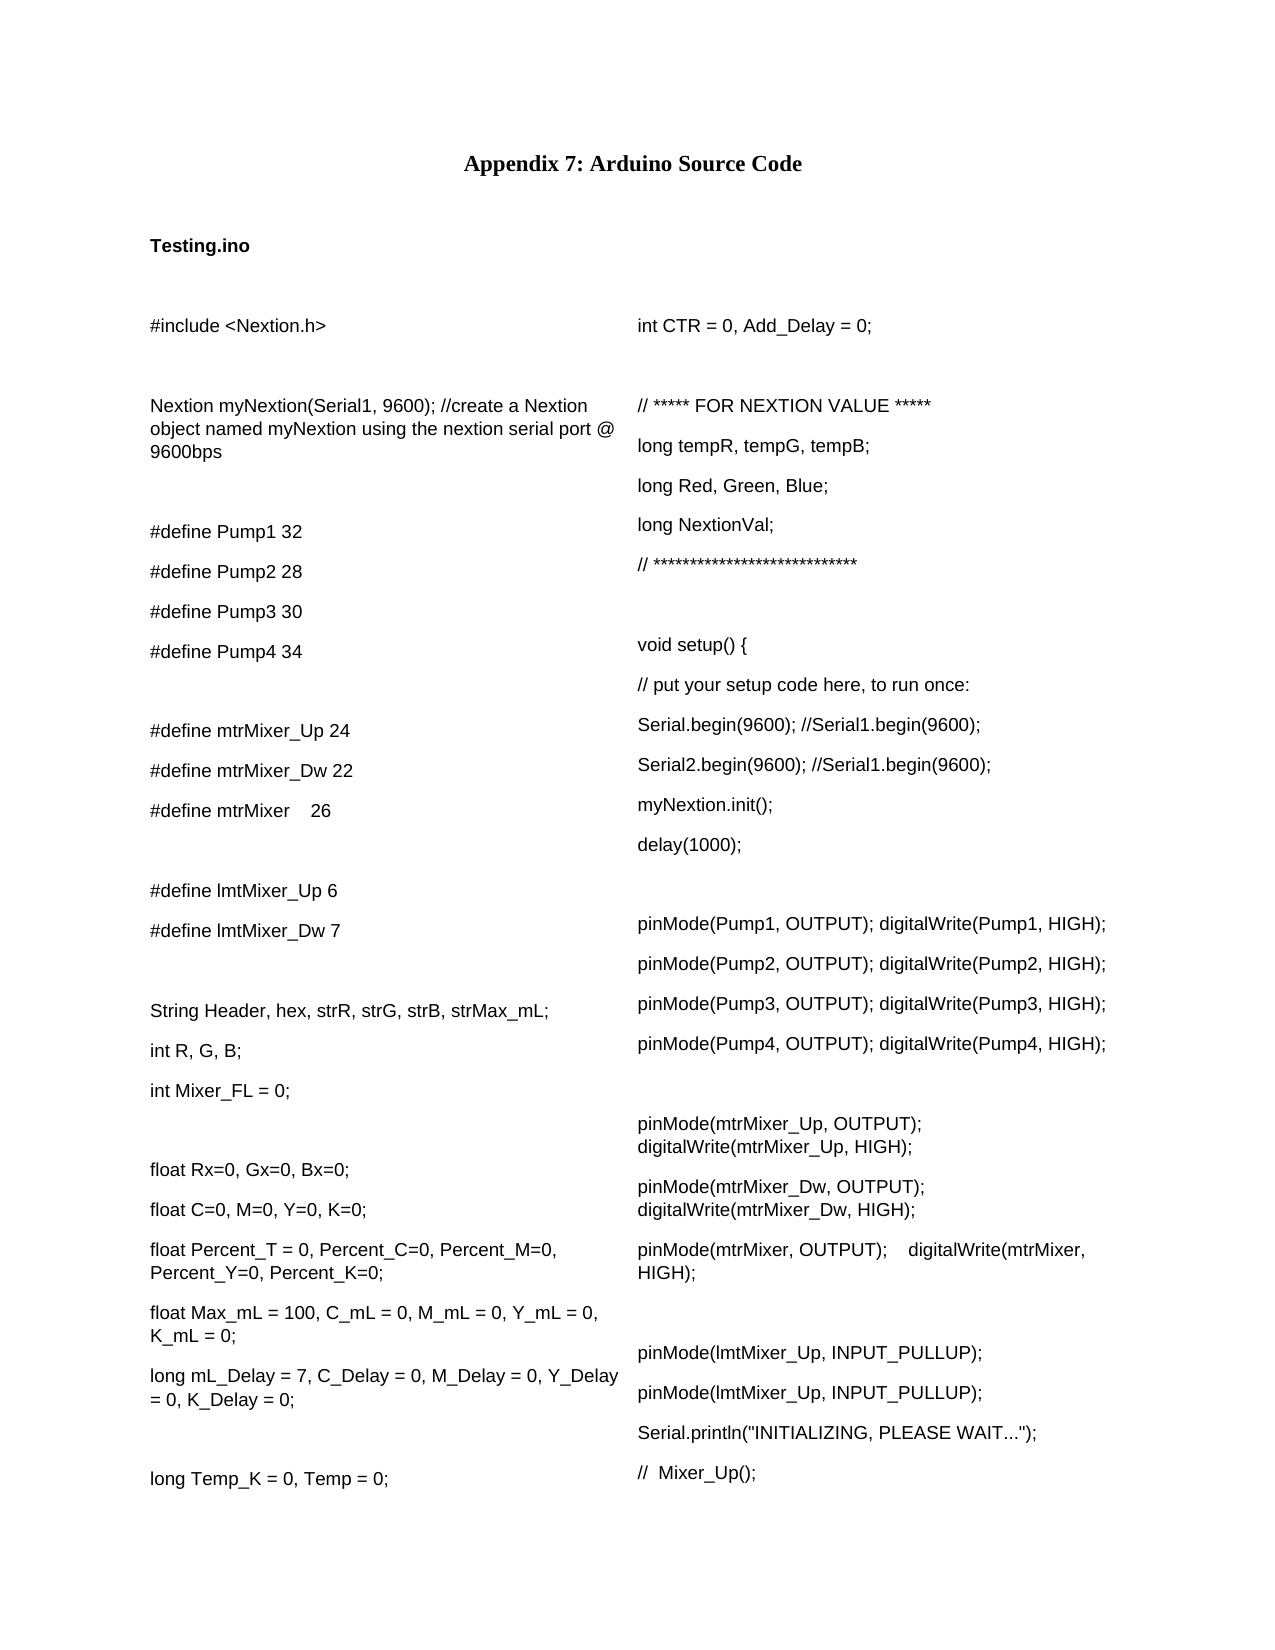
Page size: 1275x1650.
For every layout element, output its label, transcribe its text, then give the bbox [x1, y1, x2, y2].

text myNextion.init(); [675, 793, 1116, 815]
text delay(1000); [675, 833, 1116, 855]
text #define mtrMixer_Dw 22 [150, 760, 628, 782]
text #define Pump4 34 [150, 641, 628, 662]
text Serial.begin(9600); //Serial1.begin(9600); [675, 714, 1116, 735]
text long tempR, tempG, tempB; [675, 434, 1116, 456]
text int CTR = 0, Add_Delay = 0; [675, 315, 1116, 336]
text float Percent_T = 0, Percent_C=0, Percent_M=0, Percent_Y=0, Percent_K=0; [150, 1239, 628, 1284]
text pinMode(mtrMixer_Up, OUTPUT); digitalWrite(mtrMixer_Up, HIGH); [675, 1113, 1116, 1157]
text float C=0, M=0, Y=0, K=0; [150, 1199, 628, 1221]
text int R, G, B; [150, 1039, 628, 1061]
text #define Pump3 30 [150, 601, 628, 622]
text pinMode(Pump1, OUTPUT); digitalWrite(Pump1, HIGH); [675, 913, 1116, 935]
text float Rx=0, Gx=0, Bx=0; [150, 1159, 628, 1181]
text long Temp_K = 0, Temp = 0; [150, 1468, 628, 1490]
text int Mixer_FL = 0; [150, 1079, 628, 1101]
text float Max_mL = 100, C_mL = 0, M_mL = 0, Y_mL = 0, K_mL = 0; [150, 1302, 628, 1347]
text pinMode(mtrMixer, OUTPUT); digitalWrite(mtrMixer, HIGH); [675, 1239, 1116, 1284]
text long NextionVal; [675, 514, 1116, 536]
text pinMode(Pump3, OUTPUT); digitalWrite(Pump3, HIGH); [675, 993, 1116, 1014]
text #define lmtMixer_Dw 7 [150, 920, 628, 941]
text Serial.println("INITIALIZING, PLEASE WAIT..."); [675, 1422, 1116, 1443]
text pinMode(lmtMixer_Up, INPUT_PULLUP); [675, 1342, 1116, 1363]
text Serial2.begin(9600); //Serial1.begin(9600); [675, 754, 1116, 775]
text pinMode(lmtMixer_Up, INPUT_PULLUP); [675, 1382, 1116, 1403]
text // put your setup code here, to run once: [675, 674, 1116, 695]
text pinMode(Pump4, OUTPUT); digitalWrite(Pump4, HIGH); [675, 1033, 1116, 1054]
text Testing.ino [150, 235, 1116, 257]
text Appendix 7: Arduino Source Code [150, 150, 1116, 176]
text // ***** FOR NEXTION VALUE ***** [675, 394, 1116, 416]
text #define Pump1 32 [150, 521, 628, 542]
text #define mtrMixer_Up 24 [150, 720, 628, 742]
text pinMode(Pump2, OUTPUT); digitalWrite(Pump2, HIGH); [675, 953, 1116, 975]
text Nextion myNextion(Serial1, 9600); //create a Nextion object named myNextion using the nextion serial port @ 9600bps [150, 394, 628, 463]
text long Red, Green, Blue; [675, 474, 1116, 496]
text void setup() { [675, 634, 1116, 656]
text #include <Nextion.h> [150, 315, 628, 336]
text #define lmtMixer_Up 6 [150, 880, 628, 901]
text // Mixer_Up(); [675, 1462, 1116, 1483]
text // **************************** [675, 554, 1116, 576]
text pinMode(mtrMixer_Dw, OUTPUT); digitalWrite(mtrMixer_Dw, HIGH); [675, 1176, 1116, 1221]
text String Header, hex, strR, strG, strB, strMax_mL; [150, 999, 628, 1021]
text #define mtrMixer 26 [150, 800, 628, 822]
text long mL_Delay = 7, C_Delay = 0, M_Delay = 0, Y_Delay = 0, K_Delay = 0; [150, 1365, 628, 1410]
text #define Pump2 28 [150, 561, 628, 582]
